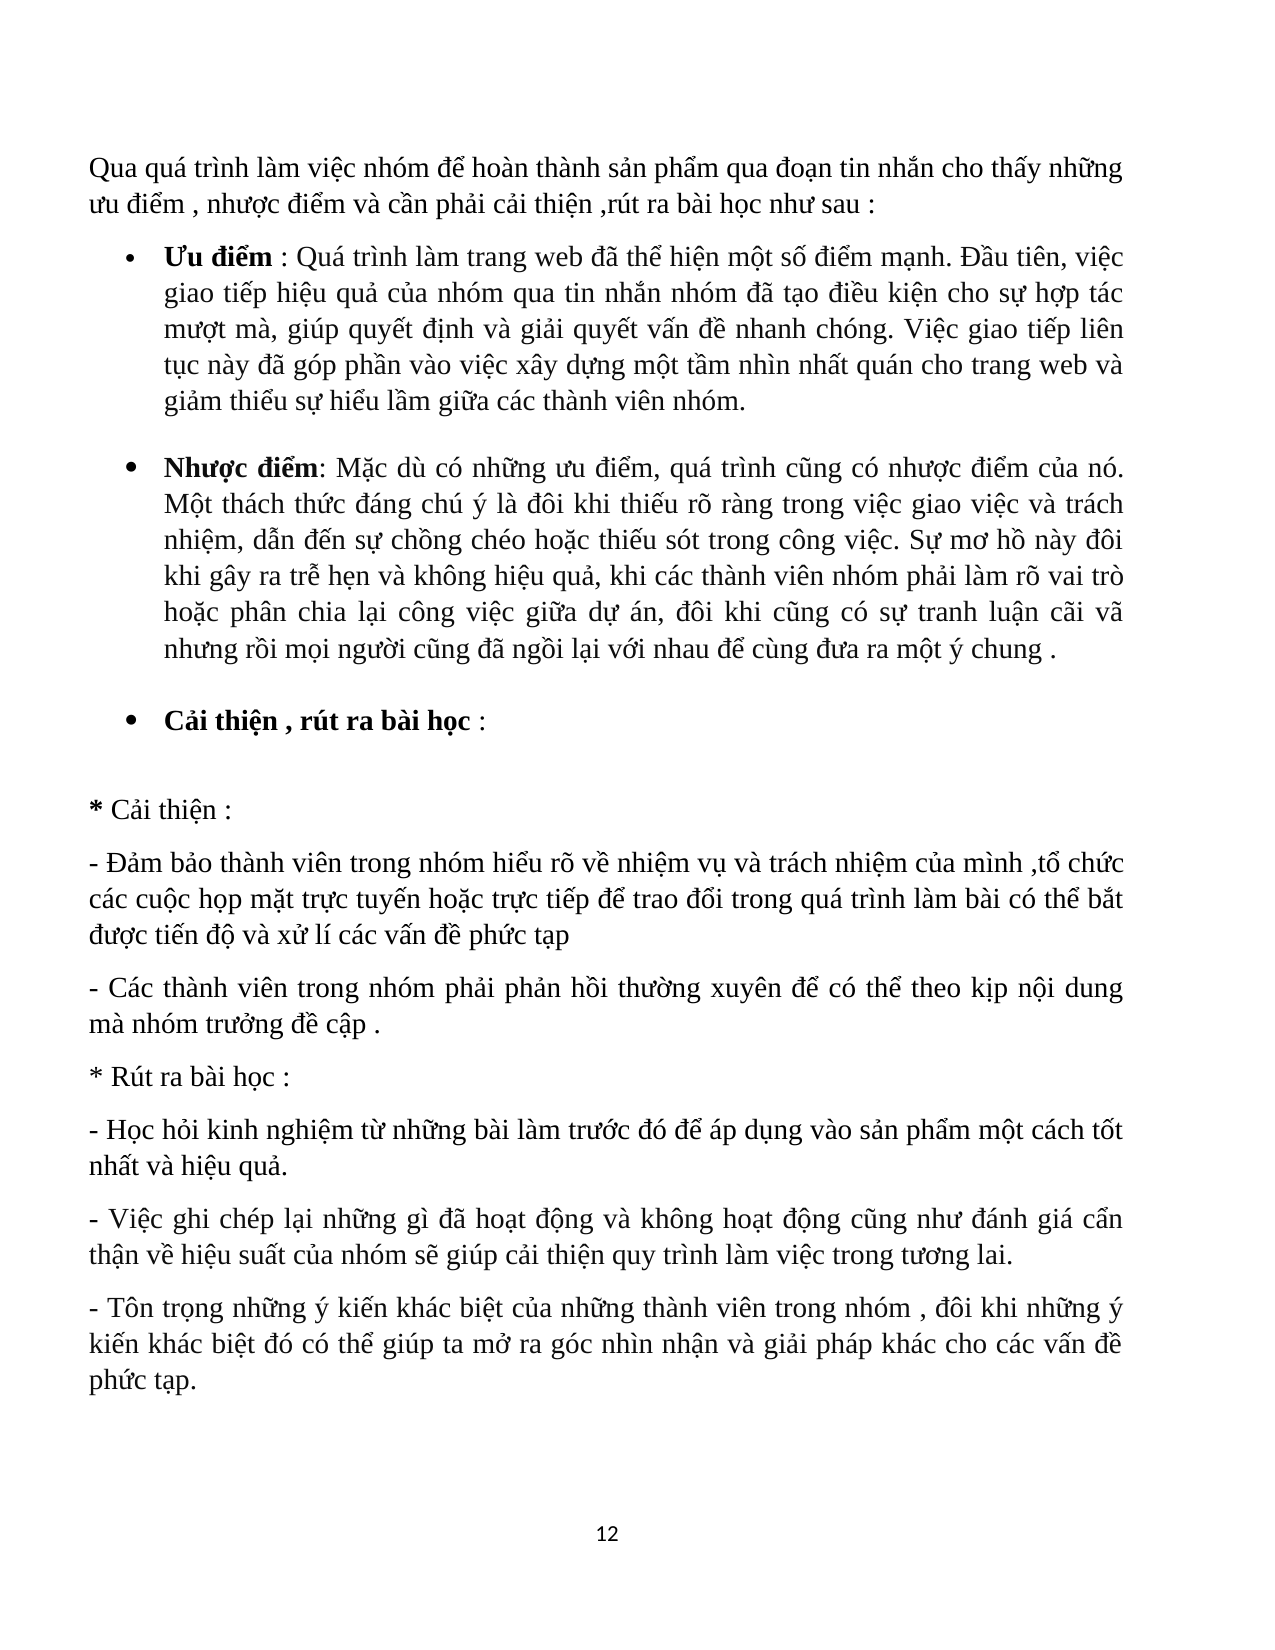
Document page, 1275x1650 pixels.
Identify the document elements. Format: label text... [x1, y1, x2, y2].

list Ưu điểm : Quá trình làm trang web đã thể hiện một số điểm mạnh. Đầu tiên, việc giao tiếp hiệu quả của nhóm qua tin nhắn nhóm đã tạo điều kiện cho sự hợp tác mượt mà, giúp quyết định và giải quyết vấn đề nhanh chóng. Việc giao tiếp liên tục này đã góp phần vào việc xây dựng một tầm nhìn nhất quán cho trang web và giảm thiểu sự hiểu lầm giữa các thành viên nhóm. [126, 239, 1125, 417]
text - Học hỏi kinh nghiệm từ những bài làm trước đó để áp dụng vào sản phẩm một cách tốt nhất và hiệu quả. [89, 1112, 1125, 1181]
text - Việc ghi chép lại những gì đã hoạt động và không hoạt động cũng như đánh giá cẩn thận về hiệu suất của nhóm sẽ giúp cải thiện quy trình làm việc trong tương lai. [89, 1201, 1125, 1270]
text Qua quá trình làm việc nhóm để hoàn thành sản phẩm qua đoạn tin nhắn cho thấy những ưu điểm , nhược điểm và cần phải cải thiện ,rút ra bài học như sau : [89, 150, 1125, 220]
text - Tôn trọng những ý kiến khác biệt của những thành viên trong nhóm , đôi khi những ý kiến khác biệt đó có thể giúp ta mở ra góc nhìn nhận và giải pháp khác cho các vấn đề phức tạp. [89, 1359, 1125, 1396]
text * Cải thiện : [89, 792, 1125, 826]
text - Các thành viên trong nhóm phải phản hồi thường xuyên để có thể theo kịp nội dung mà nhóm trưởng đề cập . [89, 970, 1125, 1040]
text - Đảm bảo thành viên trong nhóm hiểu rõ về nhiệm vụ và trách nhiệm của mình ,tổ chức các cuộc họp mặt trực tuyến hoặc trực tiếp để trao đổi trong quá trình làm bài có thể bắt được tiến độ và xử lí các vấn đề phức tạp [89, 845, 1125, 951]
text * Rút ra bài học : [89, 1059, 1125, 1092]
list Nhược điểm: Mặc dù có những ưu điểm, quá trình cũng có nhược điểm của nó. Một thách thức đáng chú ý là đôi khi thiếu rõ ràng trong việc giao việc và trách nhiệm, dẫn đến sự chồng chéo hoặc thiếu sót trong công việc. Sự mơ hồ này đôi khi gây ra trễ hẹn và không hiệu quả, khi các thành viên nhóm phải làm rõ vai trò hoặc phân chia lại công việc giữa dự án, đôi khi cũng có sự tranh luận cãi vã nhưng rồi mọi người cũng đã ngồi lại với nhau để cùng đưa ra một ý chung . [126, 450, 1125, 664]
list Cải thiện , rút ra bài học : [126, 703, 1125, 737]
